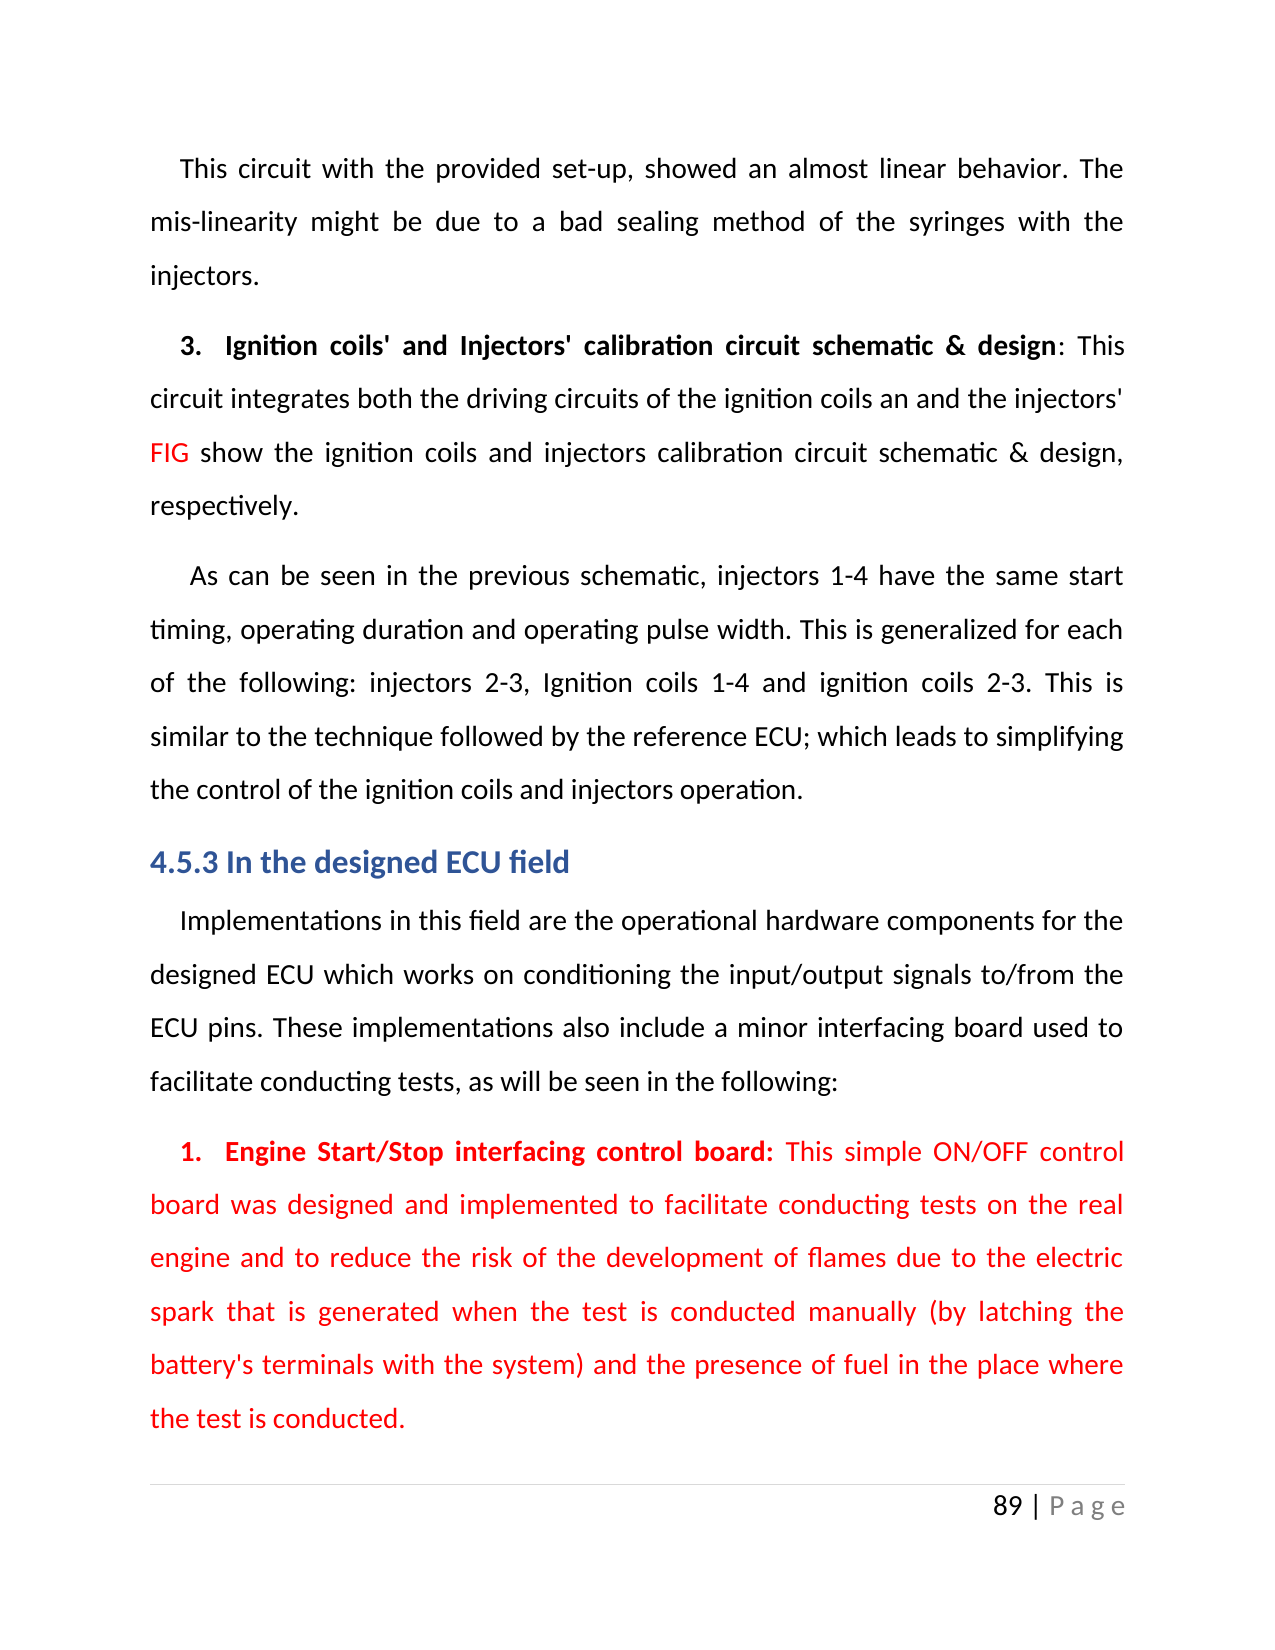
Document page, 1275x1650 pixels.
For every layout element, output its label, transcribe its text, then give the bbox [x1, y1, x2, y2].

text This circuit with the provided set-up, showed an almost linear behavior. The mis-linearity might be due to a bad sealing method of the syringes with the injectors. [150, 150, 1125, 292]
subtitle 4.5.3 In the designed ECU field [150, 841, 1125, 882]
list Ignition coils' and Injectors' calibration circuit schematic & design: This circuit integrates both the driving circuits of the ignition coils an and the injectors' FIG show the ignition coils and injectors calibration circuit schematic & design, respectively. [150, 327, 1125, 523]
text Implementations in this field are the operational hardware components for the designed ECU which works on conditioning the input/output signals to/from the ECU pins. These implementations also include a minor interfacing board used to facilitate conducting tests, as will be seen in the following: [150, 902, 1125, 1098]
list Engine Start/Stop interfacing control board: This simple ON/OFF control board was designed and implemented to facilitate conducting tests on the real engine and to reduce the risk of the development of flames due to the electric spark that is generated when the test is conducted manually (by latching the battery's terminals with the system) and the presence of fuel in the place where the test is conducted. [150, 1133, 1125, 1436]
text As can be seen in the previous schematic, injectors 1-4 have the same start timing, operating duration and operating pulse width. This is generalized for each of the following: injectors 2-3, Ignition coils 1-4 and ignition coils 2-3. This is similar to the technique followed by the reference ECU; which leads to simplifying the control of the ignition coils and injectors operation. [150, 557, 1125, 807]
